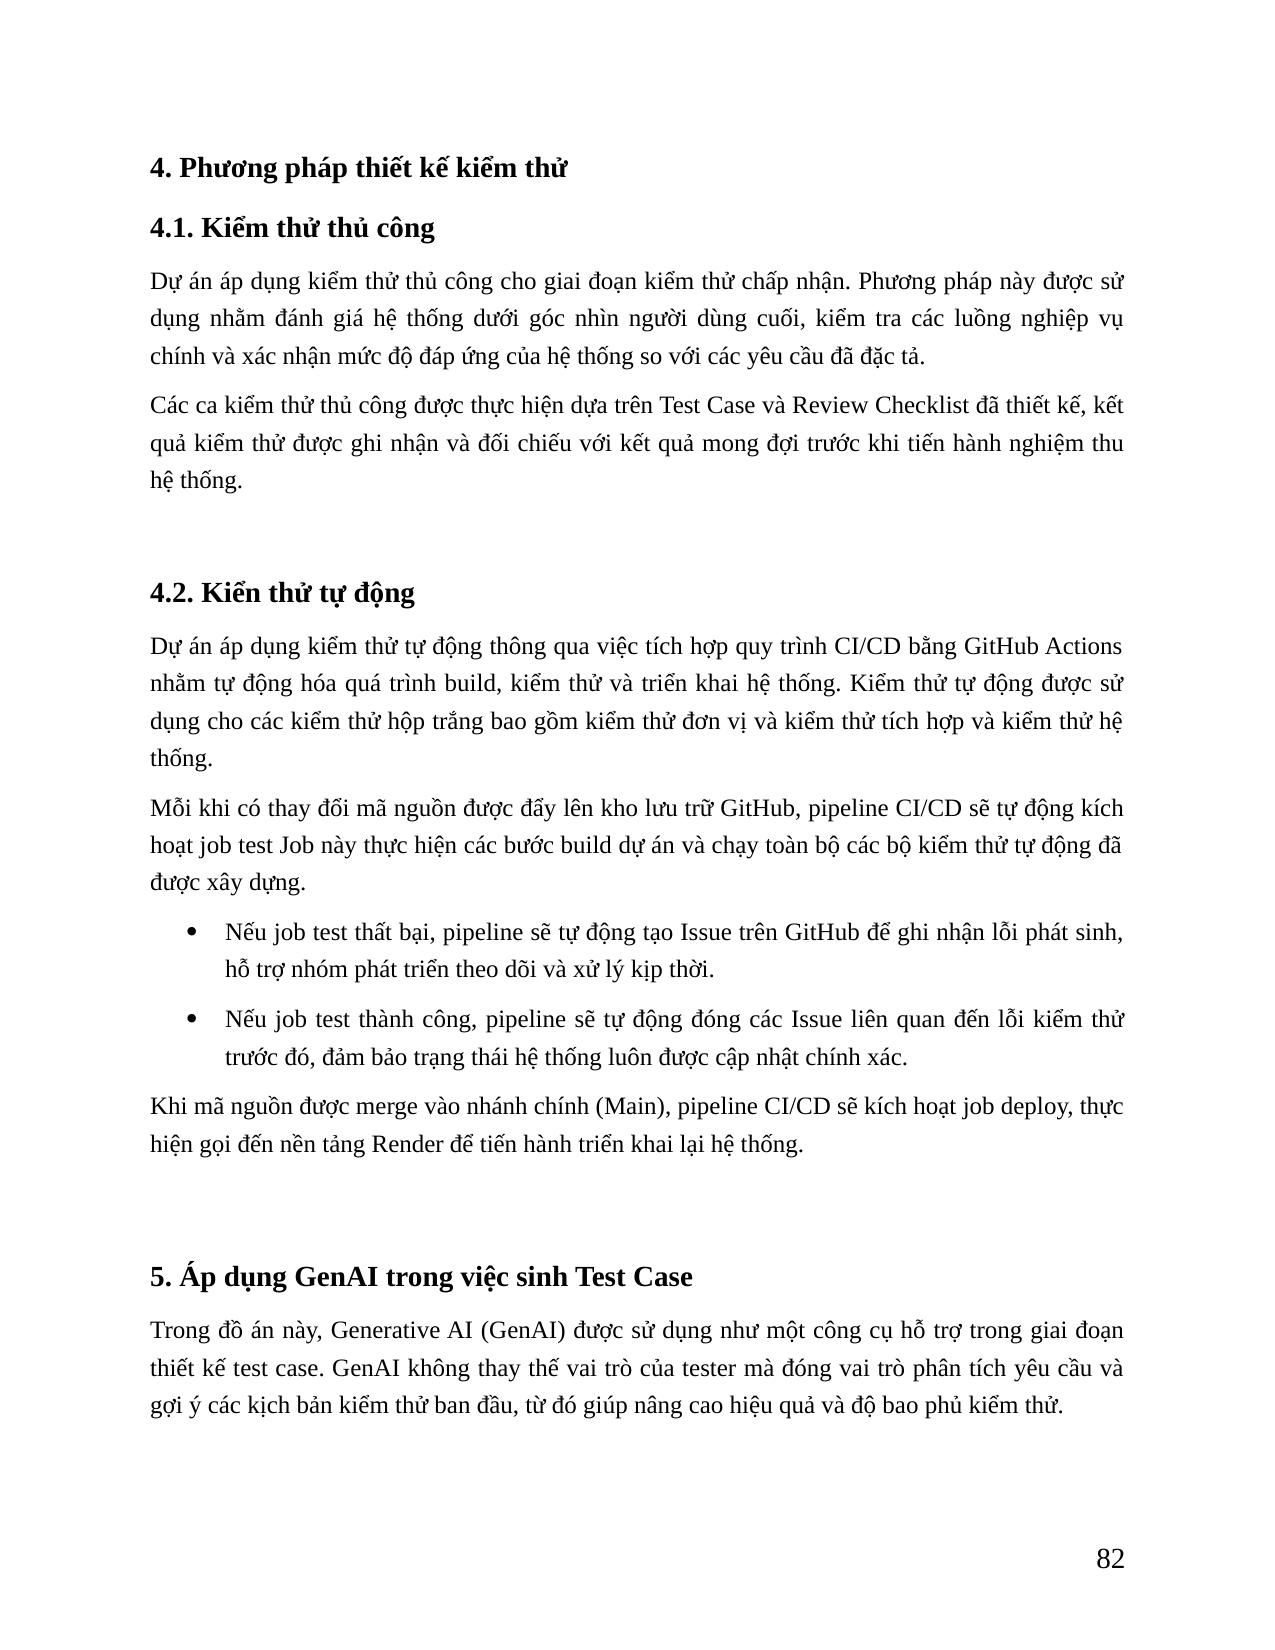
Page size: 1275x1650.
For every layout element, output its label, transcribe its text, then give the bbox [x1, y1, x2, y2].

text Các ca kiểm thử thủ công được thực hiện dựa trên Test Case và Review Checklist đã thiết kế, kết quả kiểm thử được ghi nhận và đối chiếu với kết quả mong đợi trước khi tiến hành nghiệm thu hệ thống. [150, 391, 1125, 494]
text Dự án áp dụng kiểm thử thủ công cho giai đoạn kiểm thử chấp nhận. Phương pháp này được sử dụng nhằm đánh giá hệ thống dưới góc nhìn người dùng cuối, kiểm tra các luồng nghiệp vụ chính và xác nhận mức độ đáp ứng của hệ thống so với các yêu cầu đã đặc tả. [150, 266, 1125, 369]
list Nếu job test thất bại, pipeline sẽ tự động tạo Issue trên GitHub để ghi nhận lỗi phát sinh, hỗ trợ nhóm phát triển theo dõi và xử lý kịp thời. [187, 917, 1125, 983]
text Khi mã nguồn được merge vào nhánh chính (Main), pipeline CI/CD sẽ kích hoạt job deploy, thực hiện gọi đến nền tảng Render để tiến hành triển khai lại hệ thống. [150, 1091, 1125, 1157]
subtitle 5. Áp dụng GenAI trong việc sinh Test Case [150, 1259, 1125, 1293]
text Mỗi khi có thay đổi mã nguồn được đẩy lên kho lưu trữ GitHub, pipeline CI/CD sẽ tự động kích hoạt job test Job này thực hiện các bước build dự án và chạy toàn bộ các bộ kiểm thử tự động đã được xây dựng. [150, 793, 1125, 896]
text Dự án áp dụng kiểm thử tự động thông qua việc tích hợp quy trình CI/CD bằng GitHub Actions nhằm tự động hóa quá trình build, kiểm thử và triển khai hệ thống. Kiểm thử tự động được sử dụng cho các kiểm thử hộp trắng bao gồm kiểm thử đơn vị và kiểm thử tích hợp và kiểm thử hệ thống. [150, 631, 1125, 772]
subtitle 4.2. Kiển thử tự động [150, 575, 1125, 609]
subtitle 4.1. Kiểm thử thủ công [150, 210, 1125, 244]
list Nếu job test thành công, pipeline sẽ tự động đóng các Issue liên quan đến lỗi kiểm thử trước đó, đảm bảo trạng thái hệ thống luôn được cập nhật chính xác. [187, 1004, 1125, 1070]
subtitle 4. Phương pháp thiết kế kiểm thử [150, 150, 1125, 183]
text Trong đồ án này, Generative AI (GenAI) được sử dụng như một công cụ hỗ trợ trong giai đoạn thiết kế test case. GenAI không thay thế vai trò của tester mà đóng vai trò phân tích yêu cầu và gợi ý các kịch bản kiểm thử ban đầu, từ đó giúp nâng cao hiệu quả và độ bao phủ kiểm thử. [150, 1316, 1125, 1419]
